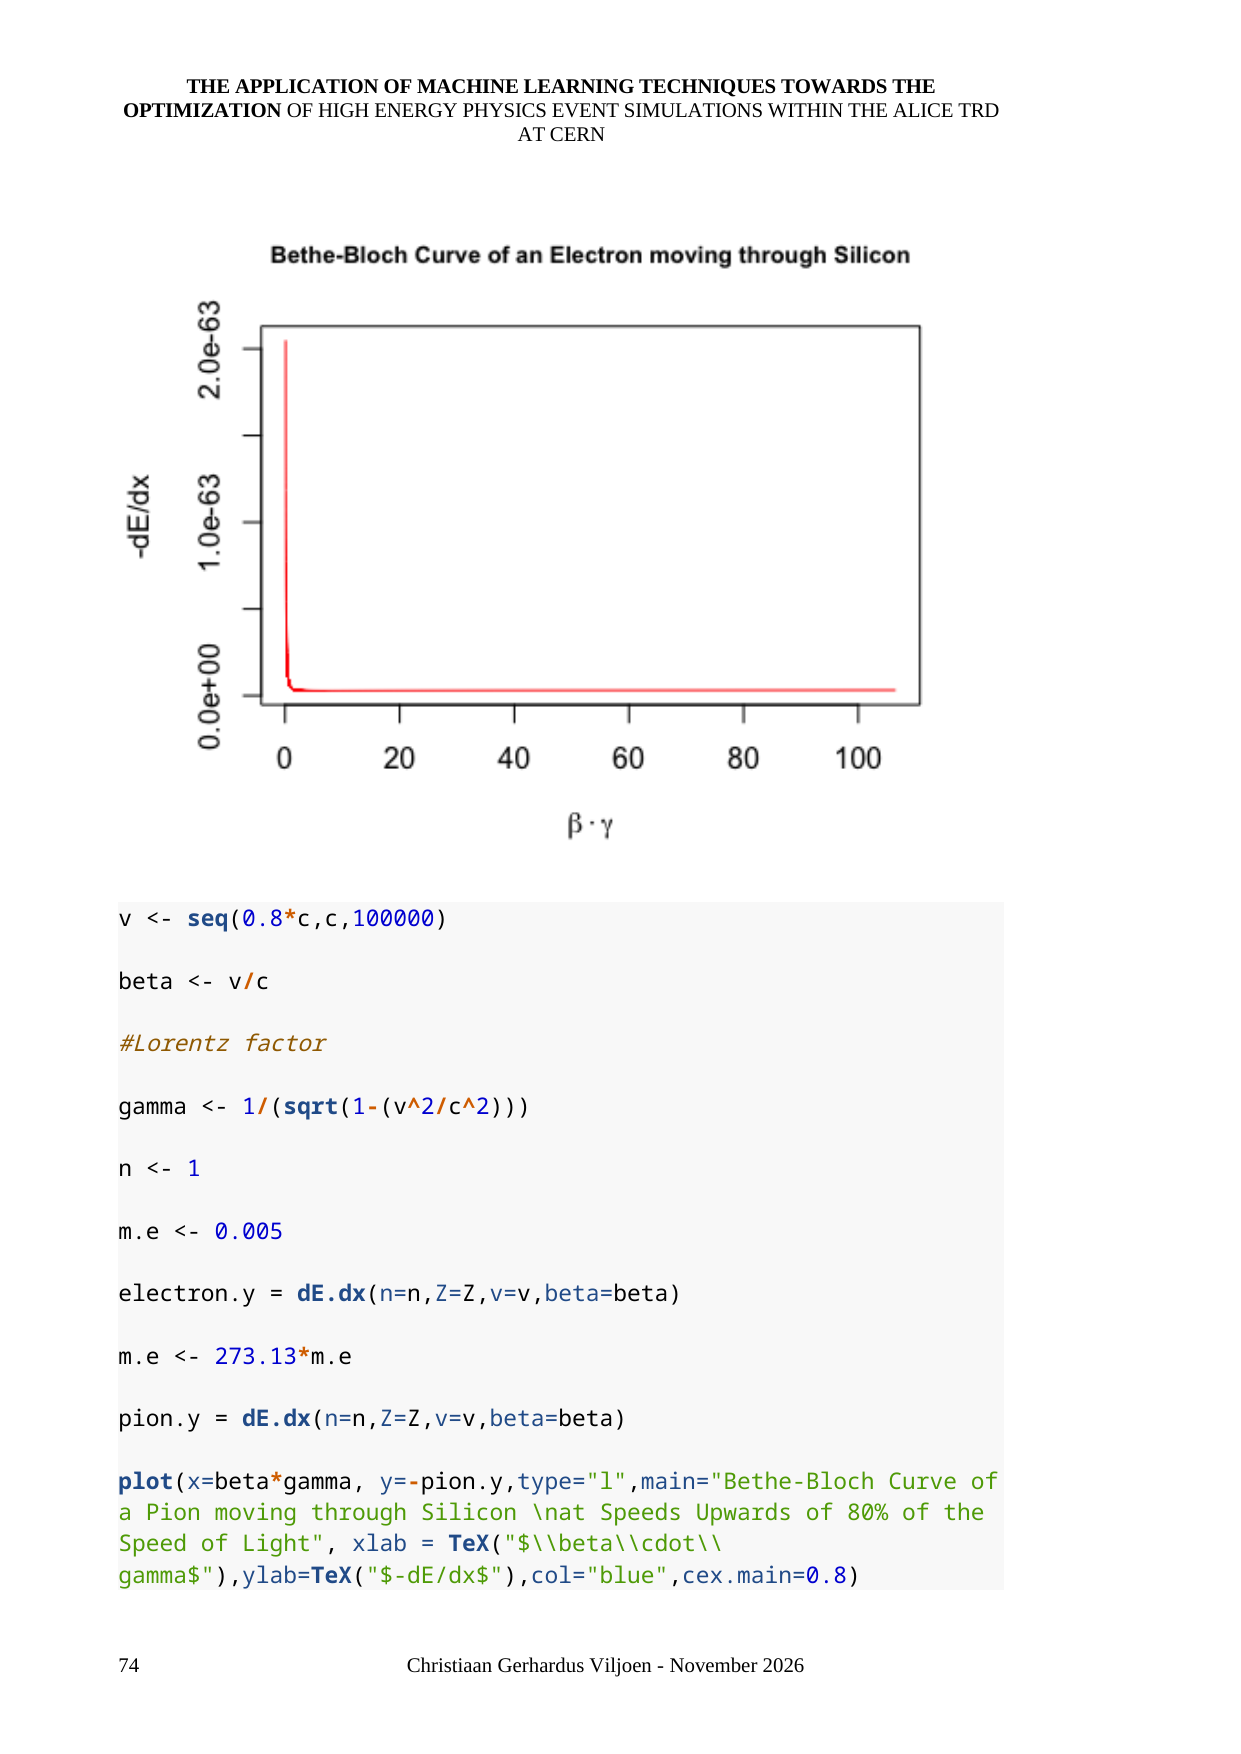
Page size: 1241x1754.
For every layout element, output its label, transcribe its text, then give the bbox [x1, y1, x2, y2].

picture [118, 183, 994, 884]
text v <- seq(0.8*c,c,100000) beta <- v/c #Lorentz factor gamma <- 1/(sqrt(1-(v^2/c^2))) n <- 1 m.e <- 0.005 electron.y = dE.dx(n=n,Z=Z,v=v,beta=beta) m.e <- 273.13*m.e pion.y = dE.dx(n=n,Z=Z,v=v,beta=beta) plot(x=beta*gamma, y=-pion.y,type="l",main="Bethe-Bloch Curve of a Pion moving through Silicon \nat Speeds Upwards of 80% of the Speed of Light", xlab = TeX("$\\beta\\cdot\\gamma$"),ylab=TeX("$-dE/dx$"),col="blue",cex.main=0.8) [118, 902, 1004, 1590]
